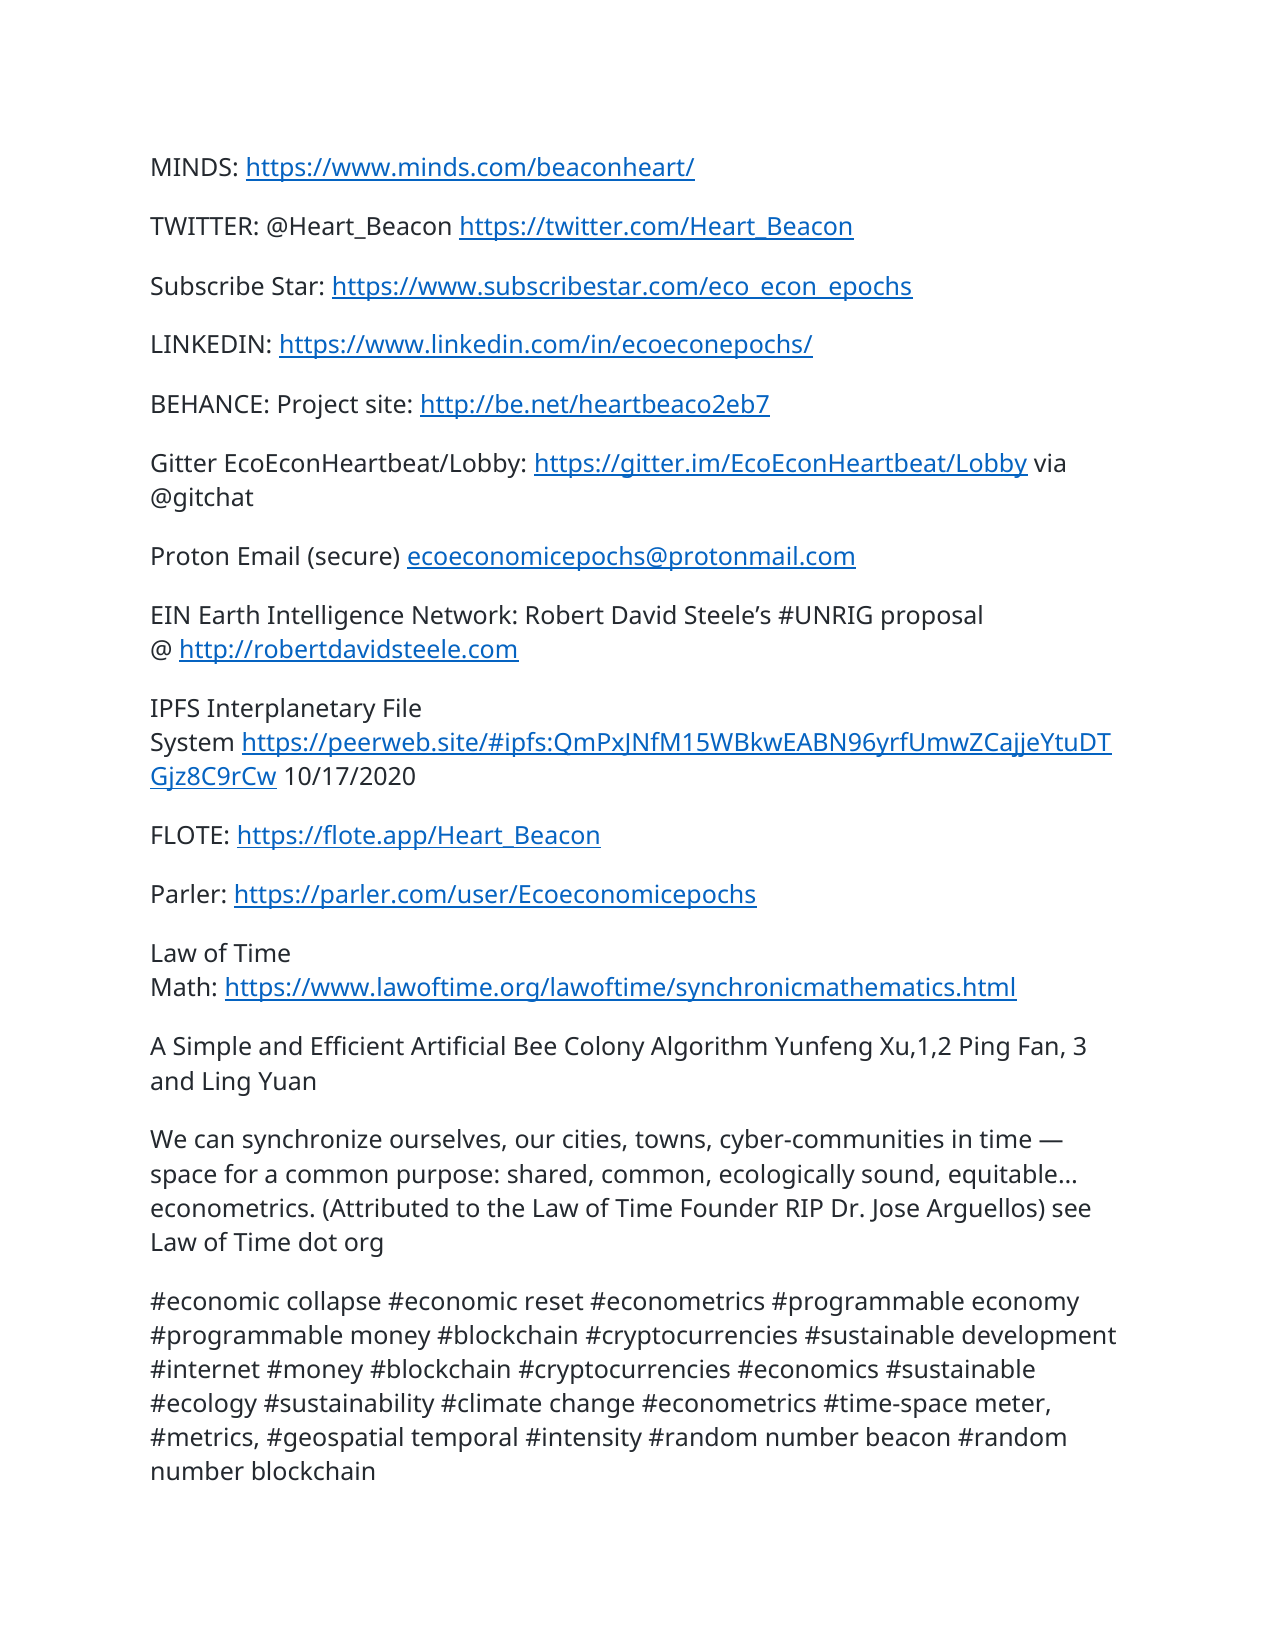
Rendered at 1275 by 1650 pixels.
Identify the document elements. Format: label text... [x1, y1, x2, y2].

text A Simple and Efficient Artificial Bee Colony Algorithm Yunfeng Xu,1,2 Ping Fan, 3 and Ling Yuan [150, 1029, 1125, 1097]
text EIN Earth Intelligence Network: Robert David Steele’s #UNRIG proposal @ http://robertdavidsteele.com [150, 597, 1125, 666]
text TWITTER: @Heart_Beacon https://twitter.com/Heart_Beacon [150, 209, 1125, 243]
text Parler: https://parler.com/user/Ecoeconomicepochs [150, 877, 1125, 911]
text MINDS: https://www.minds.com/beaconheart/ [150, 150, 1125, 184]
text #economic collapse #economic reset #econometrics #programmable economy #programmable money #blockchain #cryptocurrencies #sustainable development #internet #money #blockchain #cryptocurrencies #economics #sustainable #ecology #sustainability #climate change #econometrics #time-space meter, #metrics, #geospatial temporal #intensity #random number beacon #random number blockchain [150, 1283, 1125, 1488]
text BEHANCE: Project site: http://be.net/heartbeaco2eb7 [150, 386, 1125, 420]
text Gitter EcoEconHeartbeat/Lobby: https://gitter.im/EcoEconHeartbeat/Lobby via @gitchat [150, 445, 1125, 513]
text We can synchronize ourselves, our cities, towns, cyber-communities in time — space for a common purpose: shared, common, ecologically sound, equitable… econometrics. (Attributed to the Law of Time Founder RIP Dr. Jose Arguellos) see Law of Time dot org [150, 1122, 1125, 1258]
text IPFS Interplanetary File System https://peerweb.site/#ipfs:QmPxJNfM15WBkwEABN96yrfUmwZCajjeYtuDTGjz8C9rCw 10/17/2020 [150, 691, 1125, 793]
text Law of Time Math: https://www.lawoftime.org/lawoftime/synchronicmathematics.html [150, 936, 1125, 1004]
text LINKEDIN: https://www.linkedin.com/in/ecoeconepochs/ [150, 327, 1125, 361]
text FLOTE: https://flote.app/Heart_Beacon [150, 818, 1125, 852]
text Proton Email (secure) ecoeconomicepochs@protonmail.com [150, 538, 1125, 572]
text Subscribe Star: https://www.subscribestar.com/eco_econ_epochs [150, 268, 1125, 302]
